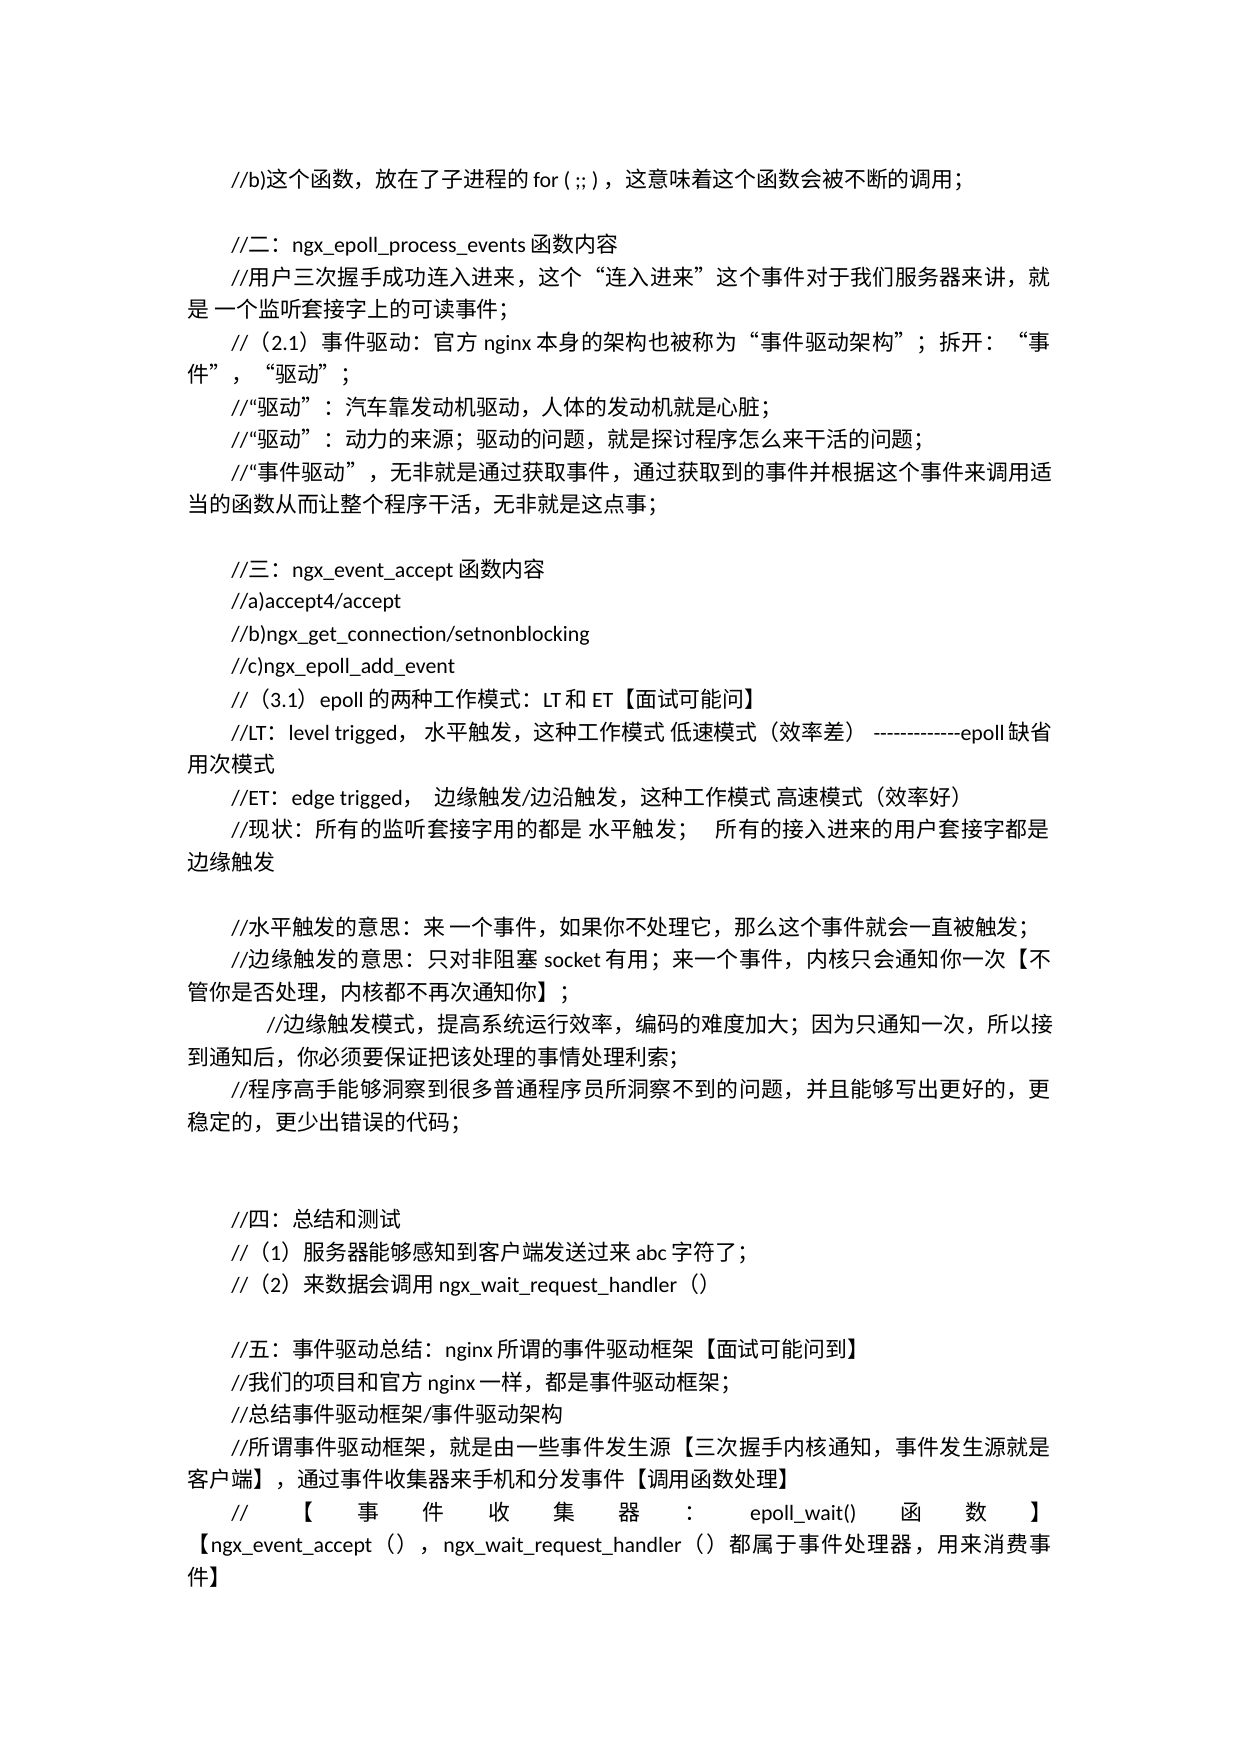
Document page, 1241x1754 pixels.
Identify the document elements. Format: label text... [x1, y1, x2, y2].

text //程序高手能够洞察到很多普通程序员所洞察不到的问题，并且能够写出更好的，更稳定的，更少出错误的代码； [187, 1072, 1053, 1137]
text //二：ngx_epoll_process_events函数内容 [187, 227, 1053, 259]
text //现状：所有的监听套接字用的都是 水平触发； 所有的接入进来的用户套接字都是 边缘触发 [187, 812, 1053, 877]
text //“驱动”：动力的来源；驱动的问题，就是探讨程序怎么来干活的问题； [187, 422, 1053, 454]
text //所谓事件驱动框架，就是由一些事件发生源【三次握手内核通知，事件发生源就是客户端】，通过事件收集器来手机和分发事件【调用函数处理】 [187, 1429, 1053, 1494]
text //用户三次握手成功连入进来，这个“连入进来”这个事件对于我们服务器来讲，就是 一个监听套接字上的可读事件； [187, 259, 1053, 324]
text //边缘触发模式，提高系统运行效率，编码的难度加大；因为只通知一次，所以接到通知后，你必须要保证把该处理的事情处理利索； [187, 1007, 1053, 1072]
text //“事件驱动”，无非就是通过获取事件，通过获取到的事件并根据这个事件来调用适当的函数从而让整个程序干活，无非就是这点事； [187, 454, 1053, 519]
text //（3.1）epoll的两种工作模式：LT和ET【面试可能问】 [187, 682, 1053, 714]
text //【事件收集器：epoll_wait()函数】【ngx_event_accept（），ngx_wait_request_handler（）都属于事件处理器，用来消费事件】 [187, 1494, 1053, 1592]
text //三：ngx_event_accept函数内容 [187, 552, 1053, 584]
text //（2）来数据会调用ngx_wait_request_handler（） [187, 1267, 1053, 1299]
text //（2.1）事件驱动：官方nginx本身的架构也被称为“事件驱动架构”；拆开：“事件”，“驱动”； [187, 324, 1053, 389]
text //c)ngx_epoll_add_event [187, 649, 1053, 682]
text //LT：level trigged， 水平触发，这种工作模式 低速模式（效率差） -------------epoll缺省用次模式 [187, 714, 1053, 779]
text //总结事件驱动框架/事件驱动架构 [187, 1397, 1053, 1429]
text //水平触发的意思：来 一个事件，如果你不处理它，那么这个事件就会一直被触发； [187, 909, 1053, 942]
text //（1）服务器能够感知到客户端发送过来abc字符了； [187, 1234, 1053, 1267]
text //“驱动”：汽车靠发动机驱动，人体的发动机就是心脏； [187, 389, 1053, 422]
text //b)这个函数，放在了子进程的for ( ;; ) ，这意味着这个函数会被不断的调用； [187, 162, 1053, 194]
text //a)accept4/accept [187, 584, 1053, 617]
text //b)ngx_get_connection/setnonblocking [187, 617, 1053, 649]
text //五：事件驱动总结：nginx所谓的事件驱动框架【面试可能问到】 [187, 1332, 1053, 1364]
text //ET：edge trigged， 边缘触发/边沿触发，这种工作模式 高速模式（效率好） [187, 779, 1053, 812]
text //边缘触发的意思：只对非阻塞socket有用；来一个事件，内核只会通知你一次【不管你是否处理，内核都不再次通知你】； [187, 942, 1053, 1007]
text //我们的项目和官方nginx一样，都是事件驱动框架； [187, 1364, 1053, 1397]
text //四：总结和测试 [187, 1202, 1053, 1234]
